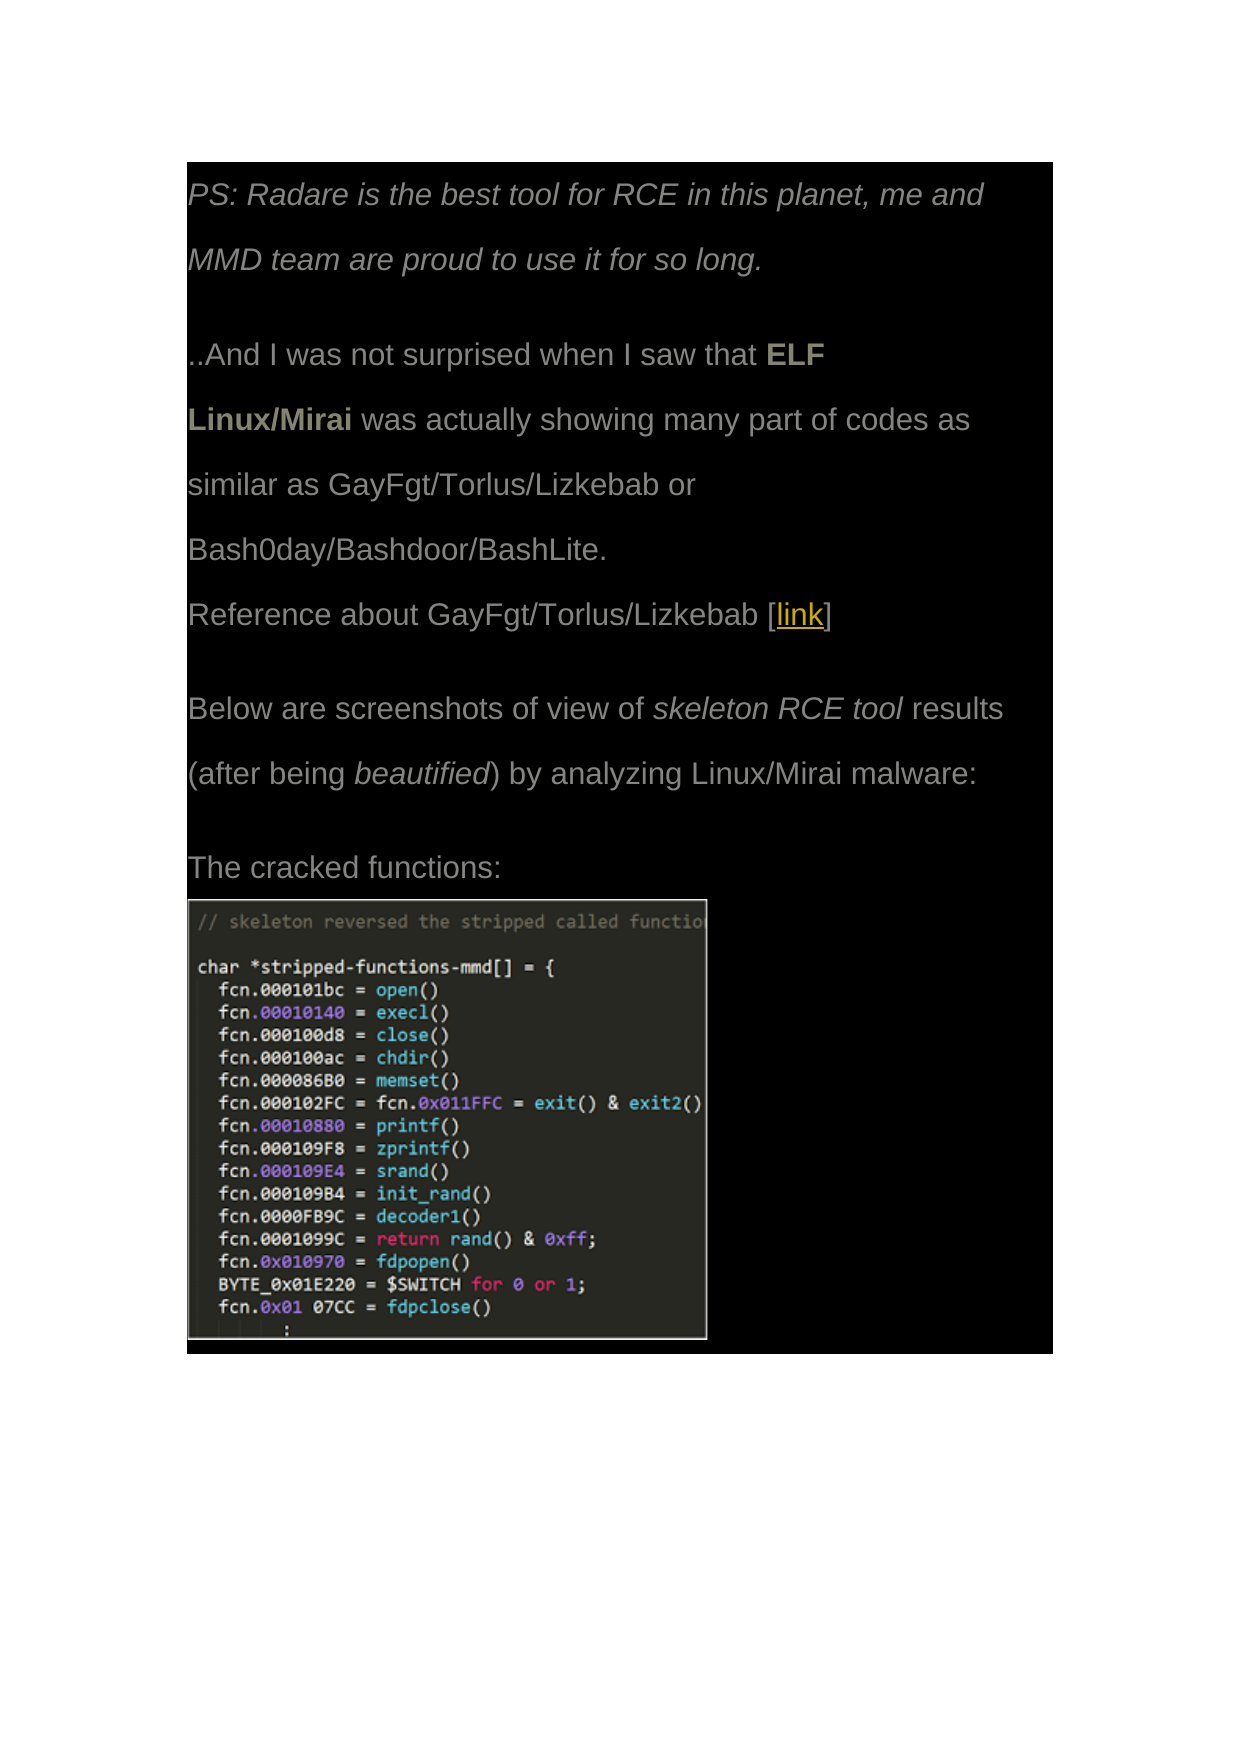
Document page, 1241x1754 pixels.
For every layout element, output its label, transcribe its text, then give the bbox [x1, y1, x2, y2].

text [187, 162, 1053, 292]
text Below are screenshots of view of skeleton RCE tool results (after being beautified) by analyzing Linux/Mirai malware: [187, 675, 1053, 805]
text ..And I was not surprised when I saw that ELF Linux/Mirai was actually showing many part of codes as similar as GayFgt/Torlus/Lizkebab or Bash0day/Bashdoor/BashLite. Reference about GayFgt/Torlus/Lizkebab [link] [187, 321, 1053, 646]
picture [187, 899, 708, 1340]
